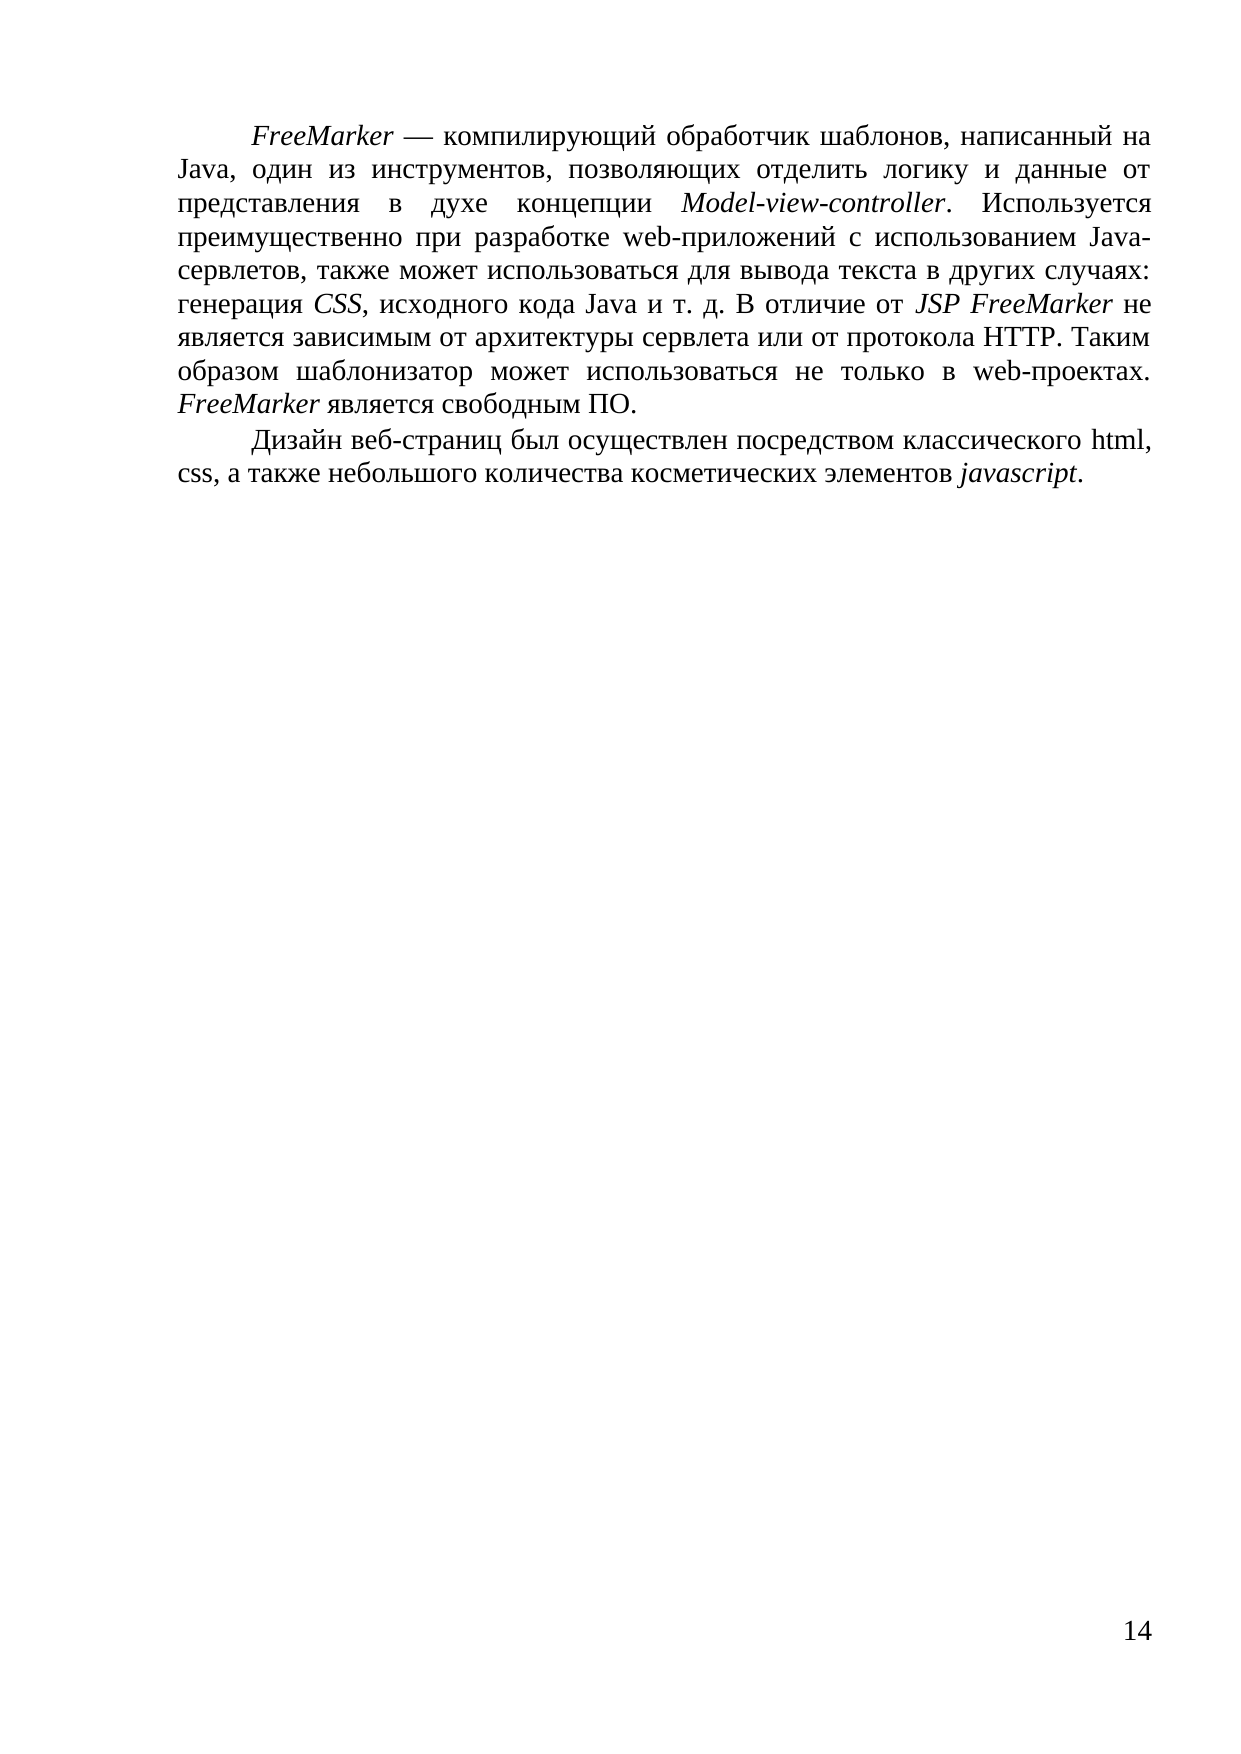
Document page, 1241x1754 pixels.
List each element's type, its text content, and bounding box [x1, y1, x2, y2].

text Дизайн веб-страниц был осуществлен посредством классического html, css, а также небольшого количества косметических элементов javascript. [177, 422, 1152, 489]
text FreeMarker — компилирующий обработчик шаблонов, написанный на Java, один из инструментов, позволяющих отделить логику и данные от представления в духе концепции Model-view-controller. Используется преимущественно при разработке web-приложений с использованием Java-сервлетов, также может использоваться для вывода текста в других случаях: генерация CSS, исходного кода Java и т. д. В отличие от JSP FreeMarker не является зависимым от архитектуры сервлета или от протокола HTTP. Таким образом шаблонизатор может использоваться не только в web-проектах. FreeMarker является свободным ПО. [177, 118, 1152, 420]
